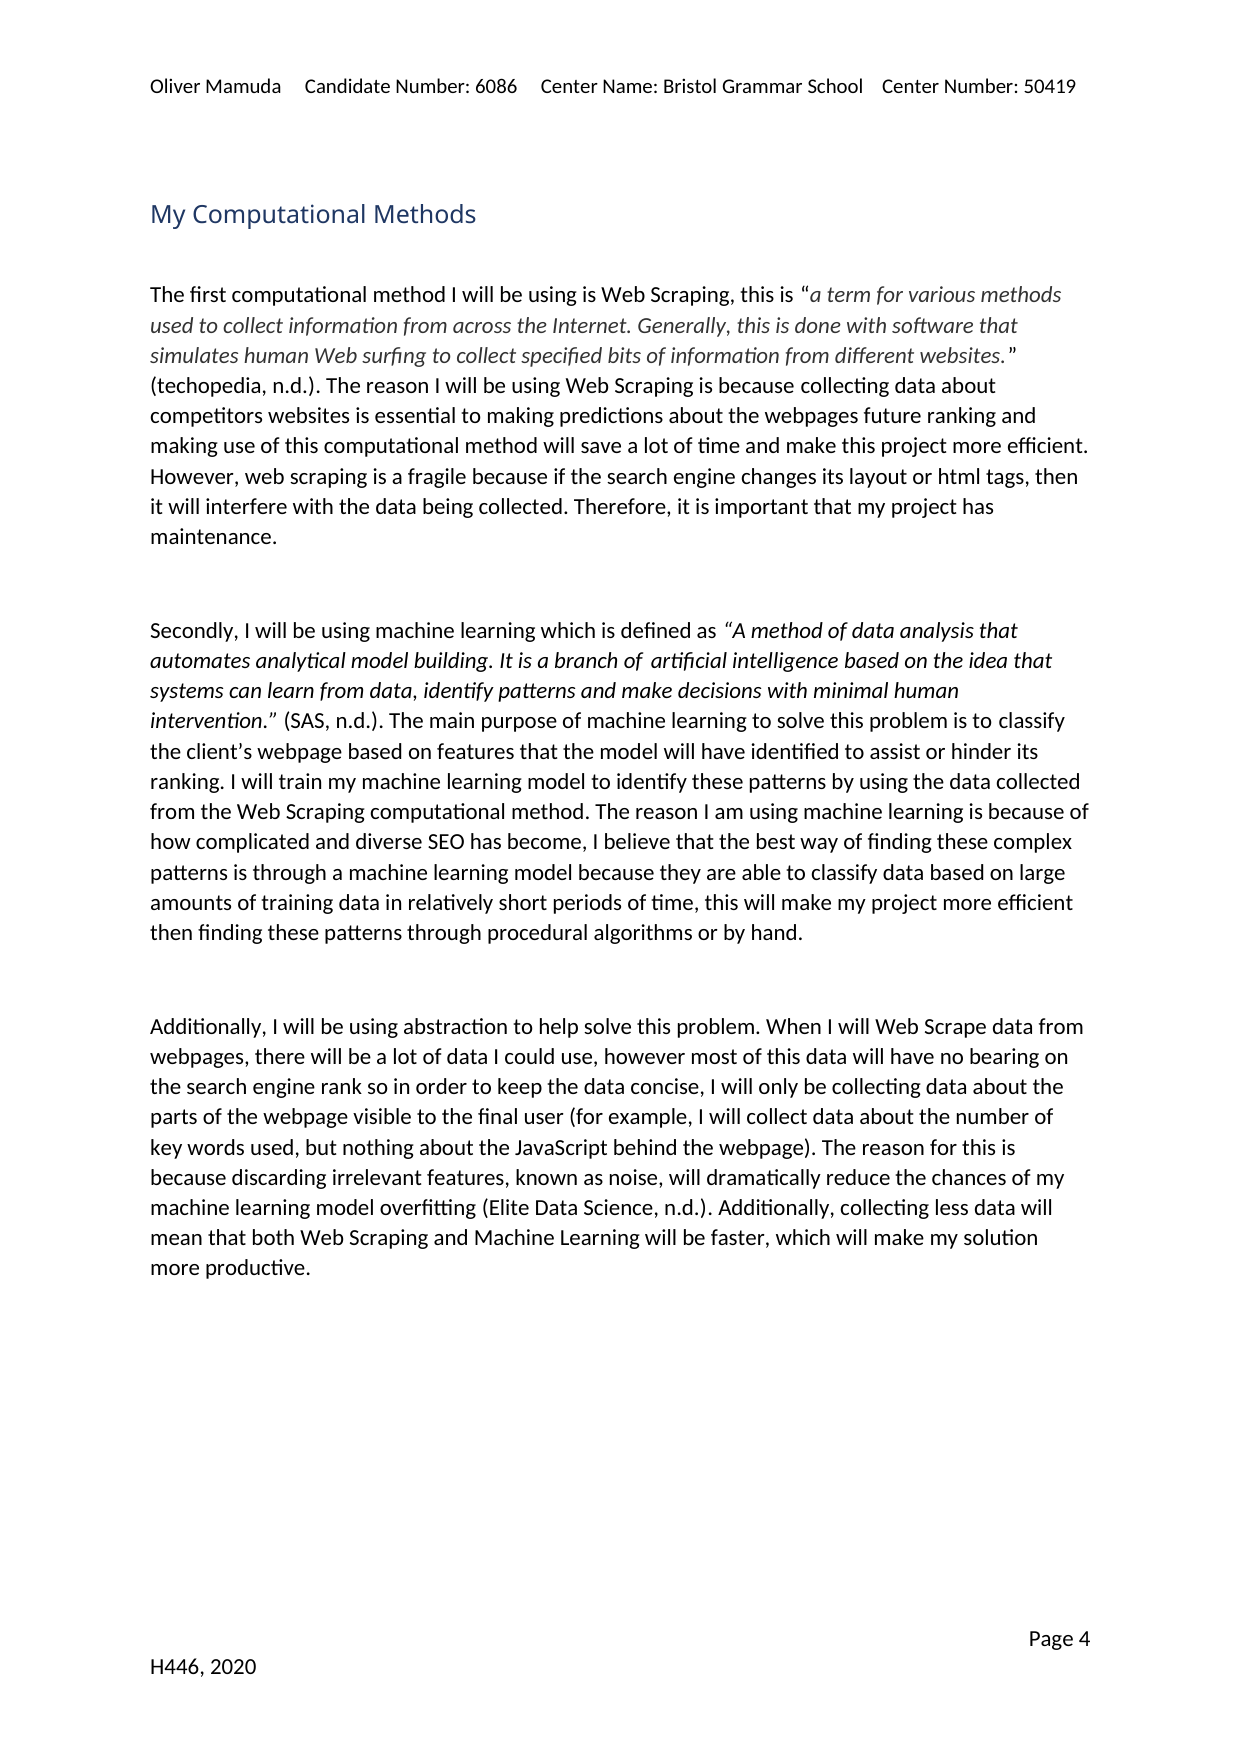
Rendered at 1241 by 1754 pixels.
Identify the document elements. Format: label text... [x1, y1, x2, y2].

text Additionally, I will be using abstraction to help solve this problem. When I will Web Scrape data from webpages, there will be a lot of data I could use, however most of this data will have no bearing on the search engine rank so in order to keep the data concise, I will only be collecting data about the parts of the webpage visible to the final user (for example, I will collect data about the number of key words used, but nothing about the JavaScript behind the webpage). The reason for this is because discarding irrelevant features, known as noise, will dramatically reduce the chances of my machine learning model overfitting . Additionally, collecting less data will mean that both Web Scraping and Machine Learning will be faster, which will make my solution more productive. [150, 1012, 1090, 1281]
subtitle My Computational Methods [150, 197, 1090, 231]
text The first computational method I will be using is Web Scraping, this is “a term for various methods used to collect information from across the Internet. Generally, this is done with software that simulates human Web surfing to collect specified bits of information from different websites.”. The reason I will be using Web Scraping is because collecting data about competitors websites is essential to making predictions about the webpages future ranking and making use of this computational method will save a lot of time and make this project more efficient. However, web scraping is a fragile because if the search engine changes its layout or html tags, then it will interfere with the data being collected. Therefore, it is important that my project has maintenance. [150, 281, 1090, 550]
text Secondly, I will be using machine learning which is defined as “A method of data analysis that automates analytical model building. It is a branch of artificial intelligence based on the idea that systems can learn from data, identify patterns and make decisions with minimal human intervention.”. The main purpose of machine learning to solve this problem is to classify the client’s webpage based on features that the model will have identified to assist or hinder its ranking. I will train my machine learning model to identify these patterns by using the data collected from the Web Scraping computational method. The reason I am using machine learning is because of how complicated and diverse SEO has become, I believe that the best way of finding these complex patterns is through a machine learning model because they are able to classify data based on large amounts of training data in relatively short periods of time, this will make my project more efficient then finding these patterns through procedural algorithms or by hand. [150, 616, 1090, 946]
